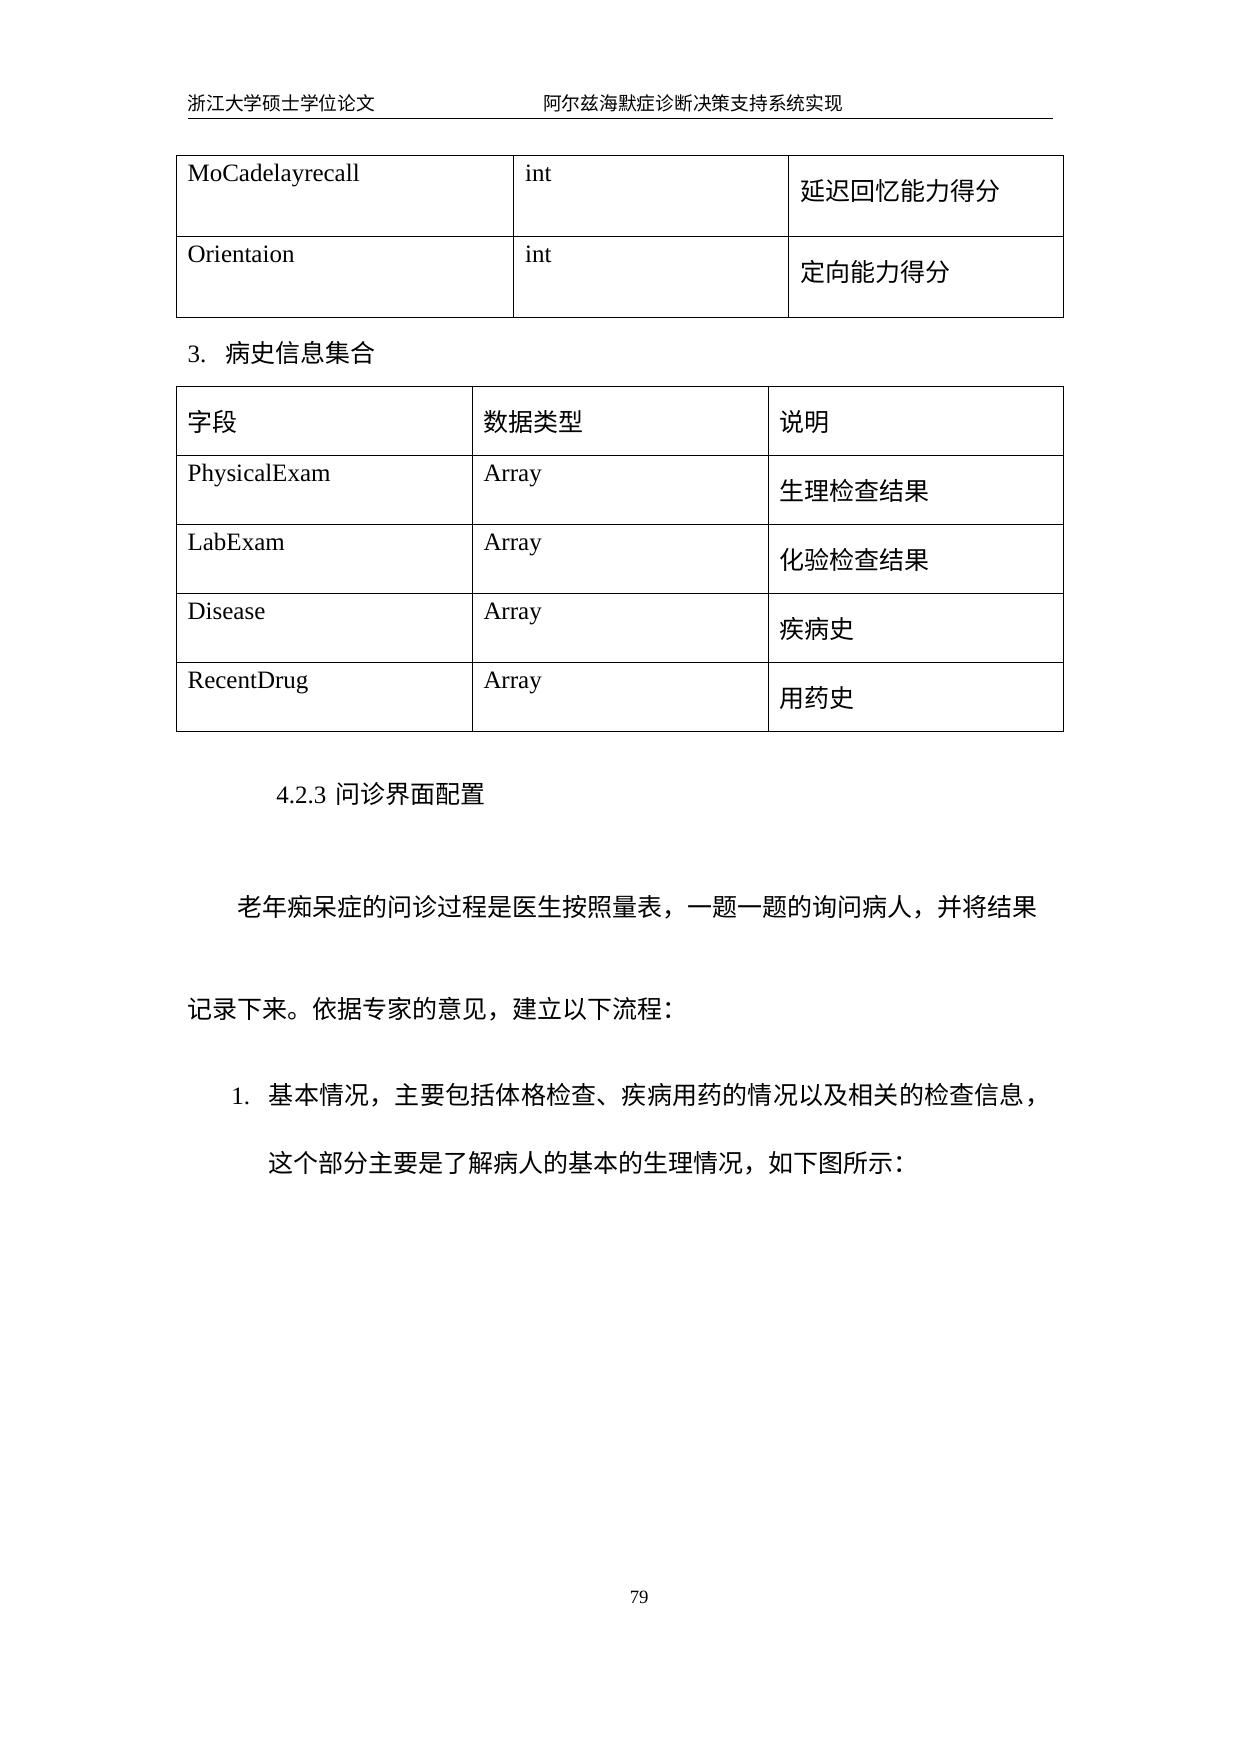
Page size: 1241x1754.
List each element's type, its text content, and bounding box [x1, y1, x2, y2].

table_cell 疾病史 [769, 594, 1063, 662]
table_cell MoCadelayrecall [177, 156, 513, 236]
list 基本情况，主要包括体格检查、疾病用药的情况以及相关的检查信息，这个部分主要是了解病人的基本的生理情况，如下图所示： [231, 1060, 1053, 1196]
table_cell int [514, 237, 788, 317]
table_cell Array [473, 594, 768, 662]
table_cell 用药史 [769, 663, 1063, 731]
table_cell 定向能力得分 [789, 237, 1063, 317]
table_header 字段 [177, 387, 472, 455]
list 病史信息集合 [187, 318, 1053, 386]
table_cell int [514, 156, 788, 236]
table_cell PhysicalExam [177, 456, 472, 524]
text 老年痴呆症的问诊过程是医生按照量表，一题一题的询问病人，并将结果记录下来。依据专家的意见，建立以下流程： [187, 872, 1053, 1042]
table_cell Disease [177, 594, 472, 662]
table_cell Array [473, 525, 768, 593]
table_header 说明 [769, 387, 1063, 455]
subtitle 问诊界面配置 [276, 759, 1053, 827]
table_cell RecentDrug [177, 663, 472, 731]
table_cell Orientaion [177, 237, 513, 317]
table_cell 生理检查结果 [769, 456, 1063, 524]
table_cell Array [473, 456, 768, 524]
table_cell Array [473, 663, 768, 731]
table_cell 化验检查结果 [769, 525, 1063, 593]
table_cell 延迟回忆能力得分 [789, 156, 1063, 236]
table_cell LabExam [177, 525, 472, 593]
table_header 数据类型 [473, 387, 768, 455]
